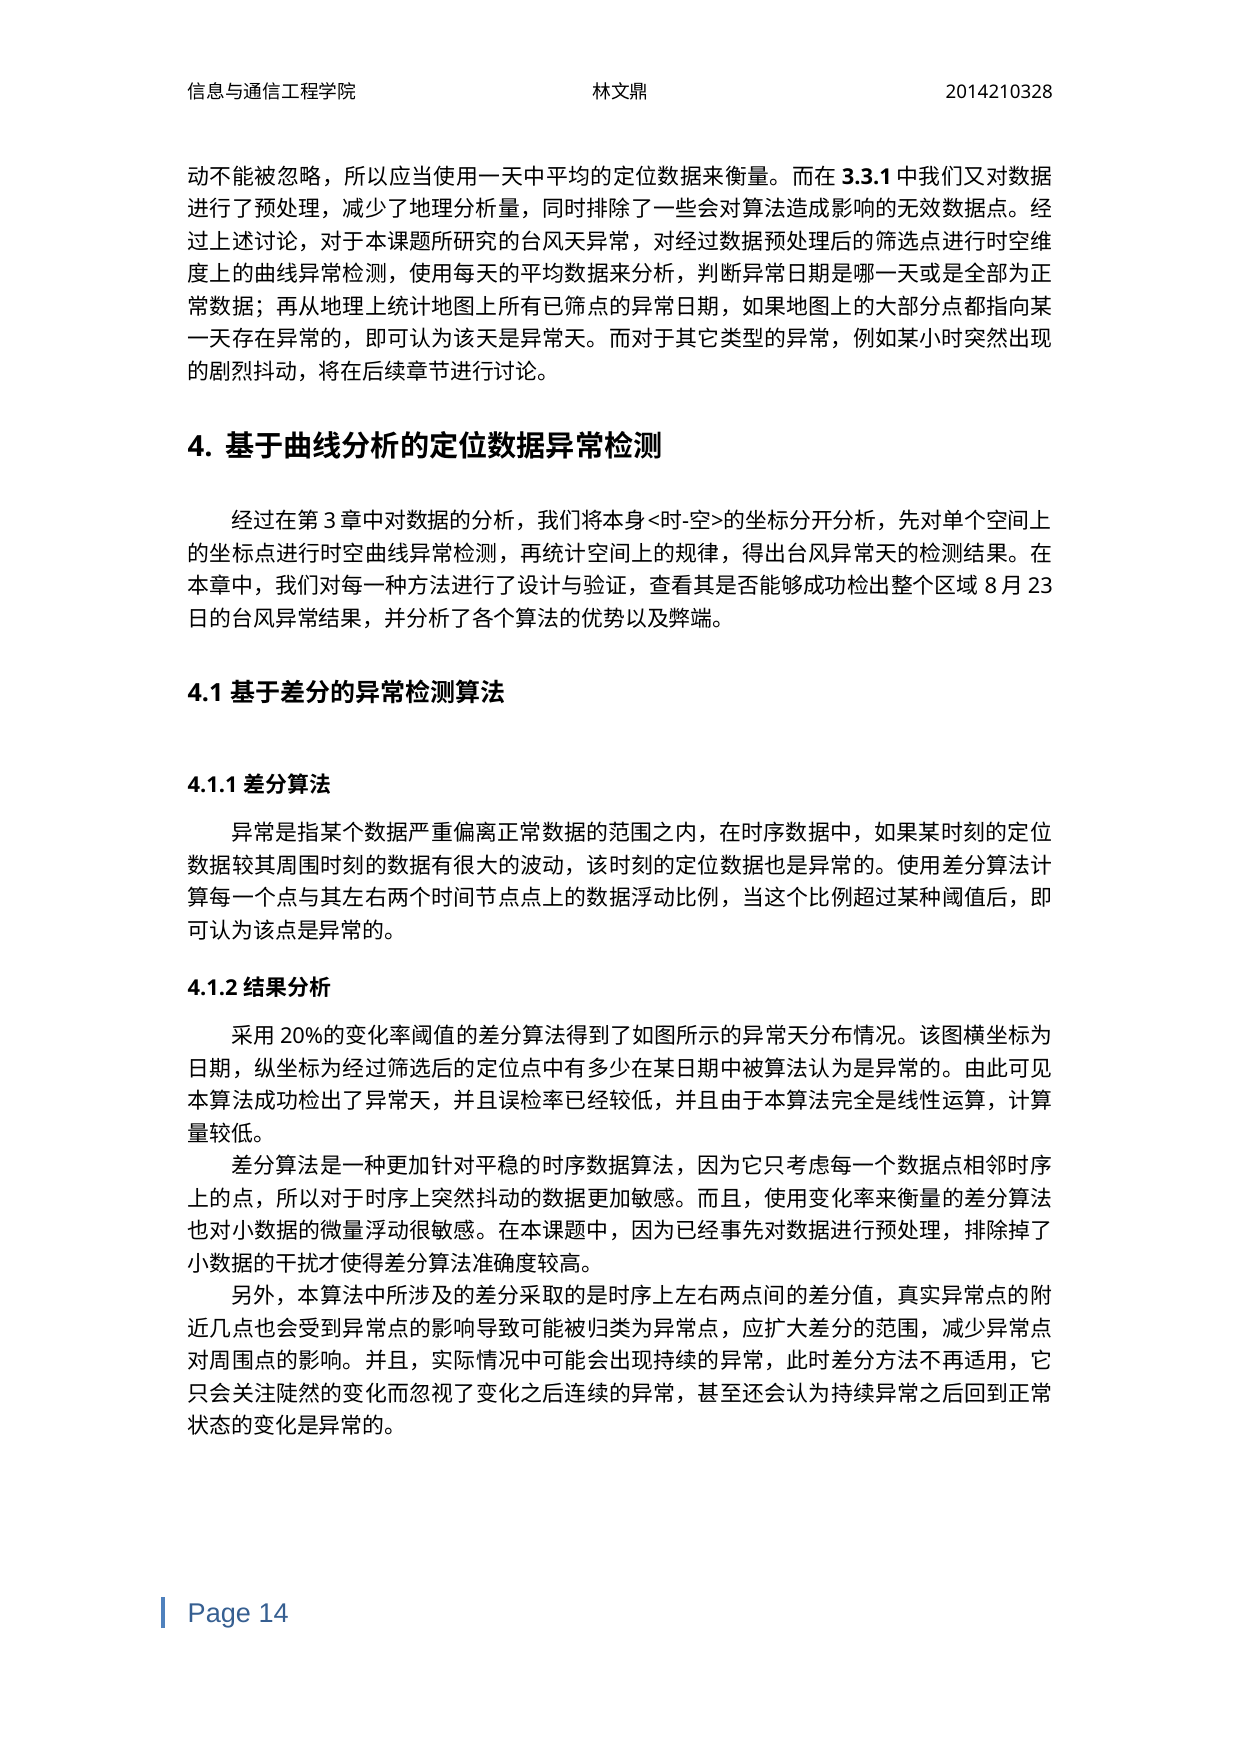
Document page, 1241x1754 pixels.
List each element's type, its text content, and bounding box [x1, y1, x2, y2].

text 经过在第3章中对数据的分析，我们将本身<时-空>的坐标分开分析，先对单个空间上的坐标点进行时空曲线异常检测，再统计空间上的规律，得出台风异常天的检测结果。在本章中，我们对每一种方法进行了设计与验证，查看其是否能够成功检出整个区域8月23日的台风异常结果，并分析了各个算法的优势以及弊端。 [187, 503, 1053, 633]
subtitle 4.1.2 结果分析 [187, 970, 1053, 1002]
text 差分算法是一种更加针对平稳的时序数据算法，因为它只考虑每一个数据点相邻时序上的点，所以对于时序上突然抖动的数据更加敏感。而且，使用变化率来衡量的差分算法也对小数据的微量浮动很敏感。在本课题中，因为已经事先对数据进行预处理，排除掉了小数据的干扰才使得差分算法准确度较高。 [187, 1148, 1053, 1278]
text 异常是指某个数据严重偏离正常数据的范围之内，在时序数据中，如果某时刻的定位数据较其周围时刻的数据有很大的波动，该时刻的定位数据也是异常的。使用差分算法计算每一个点与其左右两个时间节点点上的数据浮动比例，当这个比例超过某种阈值后，即可认为该点是异常的。 [187, 815, 1053, 945]
text 基于曲线分析的定位数据异常检测 [187, 411, 1053, 476]
text 另外，本算法中所涉及的差分采取的是时序上左右两点间的差分值，真实异常点的附近几点也会受到异常点的影响导致可能被归类为异常点，应扩大差分的范围，减少异常点对周围点的影响。并且，实际情况中可能会出现持续的异常，此时差分方法不再适用，它只会关注陡然的变化而忽视了变化之后连续的异常，甚至还会认为持续异常之后回到正常状态的变化是异常的。 [187, 1278, 1053, 1441]
text 4.1 基于差分的异常检测算法 [187, 658, 1053, 723]
text 采用20%的变化率阈值的差分算法得到了如图所示的异常天分布情况。该图横坐标为日期，纵坐标为经过筛选后的定位点中有多少在某日期中被算法认为是异常的。由此可见本算法成功检出了异常天，并且误检率已经较低，并且由于本算法完全是线性运算，计算量较低。 [187, 1018, 1053, 1148]
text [187, 158, 1053, 386]
subtitle 4.1.1 差分算法 [187, 766, 1053, 799]
